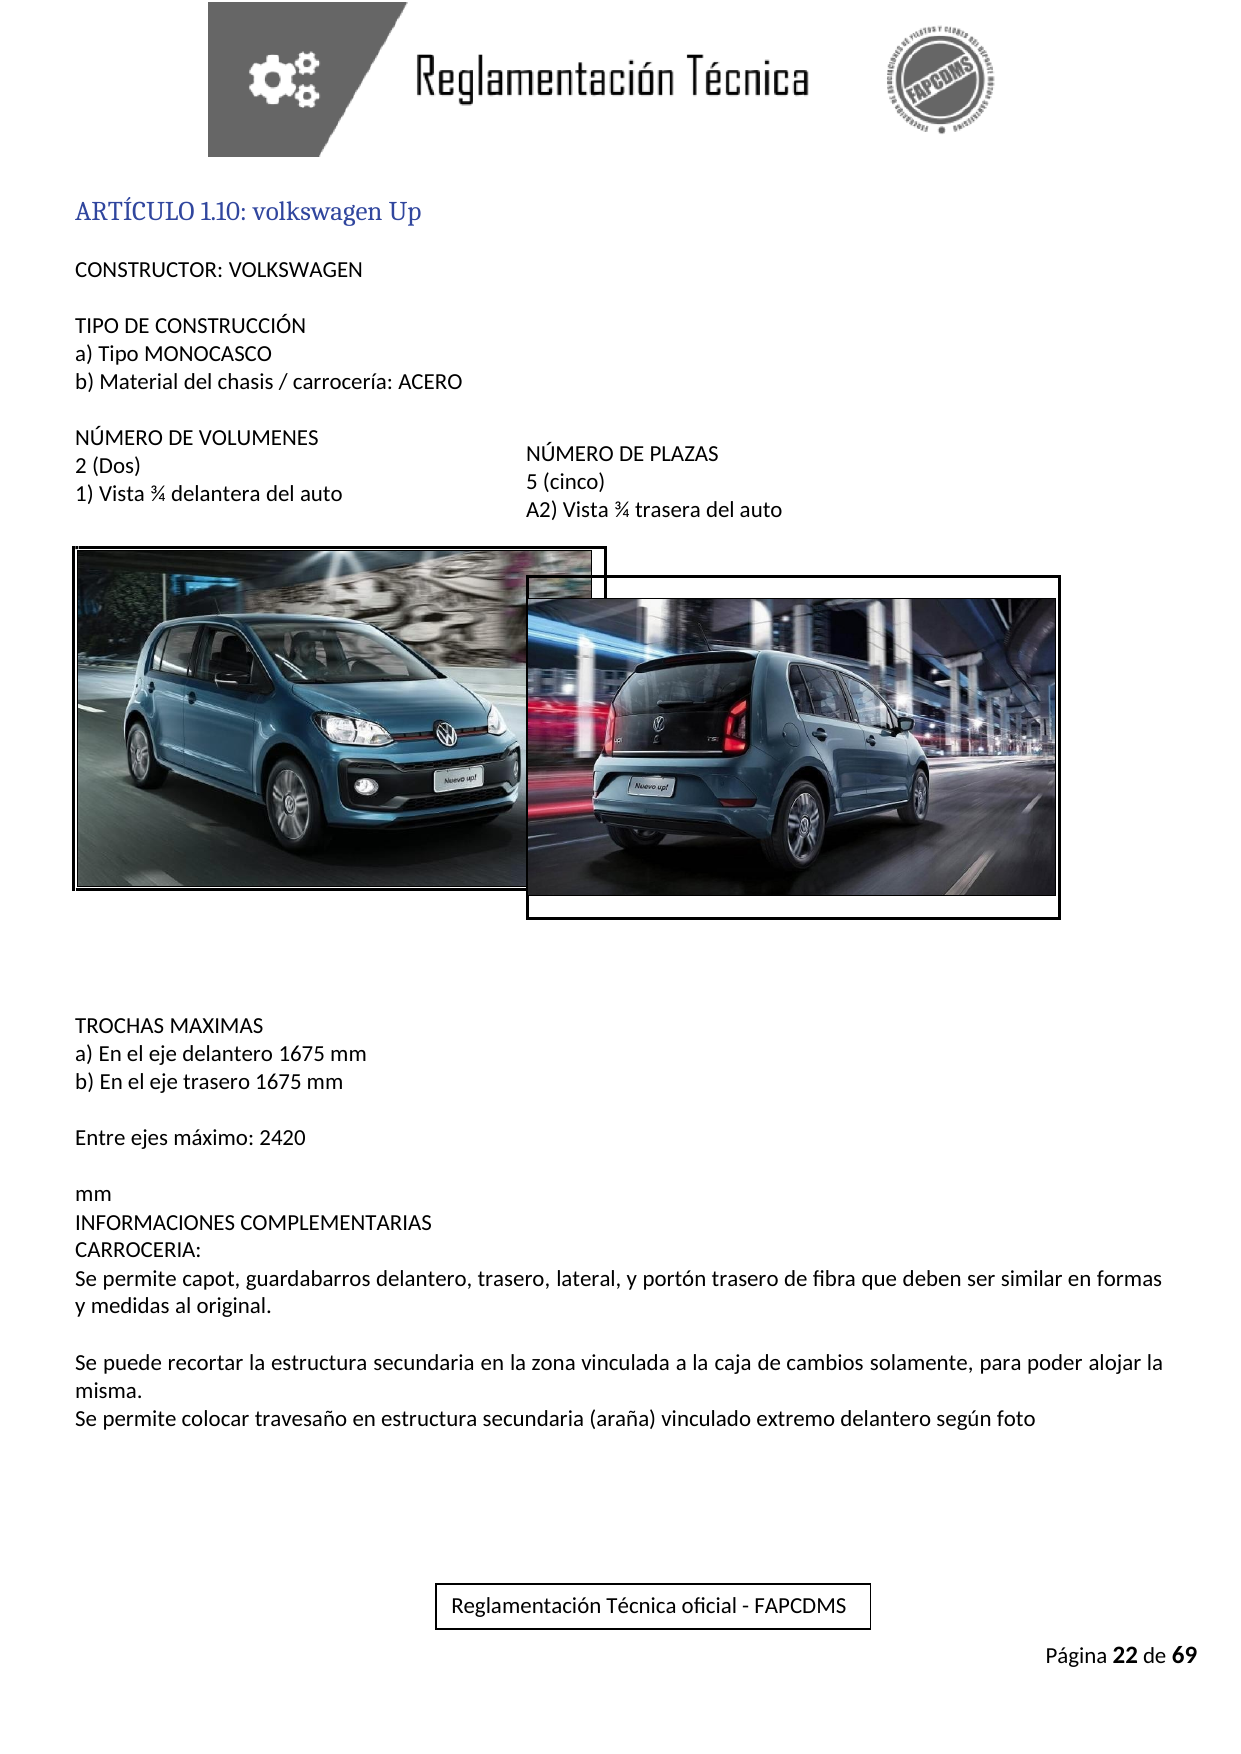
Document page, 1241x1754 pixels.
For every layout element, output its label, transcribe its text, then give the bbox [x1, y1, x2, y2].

text NÚMERO DE PLAZAS [526, 439, 1196, 467]
text TROCHAS MAXIMAS [75, 1011, 466, 1039]
text 2 (Dos) [75, 451, 466, 479]
list Tipo MONOCASCO [75, 339, 466, 367]
subtitle ARTÍCULO 1.10: volkswagen Up [75, 196, 1196, 227]
picture [529, 578, 591, 598]
text Se puede recortar la estructura secundaria en la zona vinculada a la caja de cambios solamente, para poder alojar la misma. [75, 1348, 1196, 1404]
text Se permite capot, guardabarros delantero, trasero, lateral, y portón trasero de fibra que deben ser similar en formas y medidas al original. [75, 1264, 1166, 1320]
text A2) Vista ¾ trasera del auto [526, 495, 1196, 523]
list Vista ¾ delantera del auto [75, 479, 466, 507]
picture [528, 599, 1055, 895]
text 5 (cinco) [526, 467, 1196, 495]
picture [78, 551, 591, 886]
list Material del chasis / carrocería: ACERO [75, 367, 466, 395]
text NÚMERO DE VOLUMENES [75, 423, 466, 451]
text TIPO DE CONSTRUCCIÓN [75, 311, 466, 339]
text INFORMACIONES COMPLEMENTARIAS CARROCERIA: [75, 1208, 520, 1264]
list En el eje delantero 1675 mm [75, 1039, 466, 1067]
text Se permite colocar travesaño en estructura secundaria (araña) vinculado extremo delantero según foto [75, 1404, 1196, 1432]
text CONSTRUCTOR: VOLKSWAGEN [75, 255, 1196, 283]
list En el eje trasero 1675 mm Entre ejes máximo: 2420 mm [75, 1067, 347, 1208]
picture [204, 1, 1029, 161]
